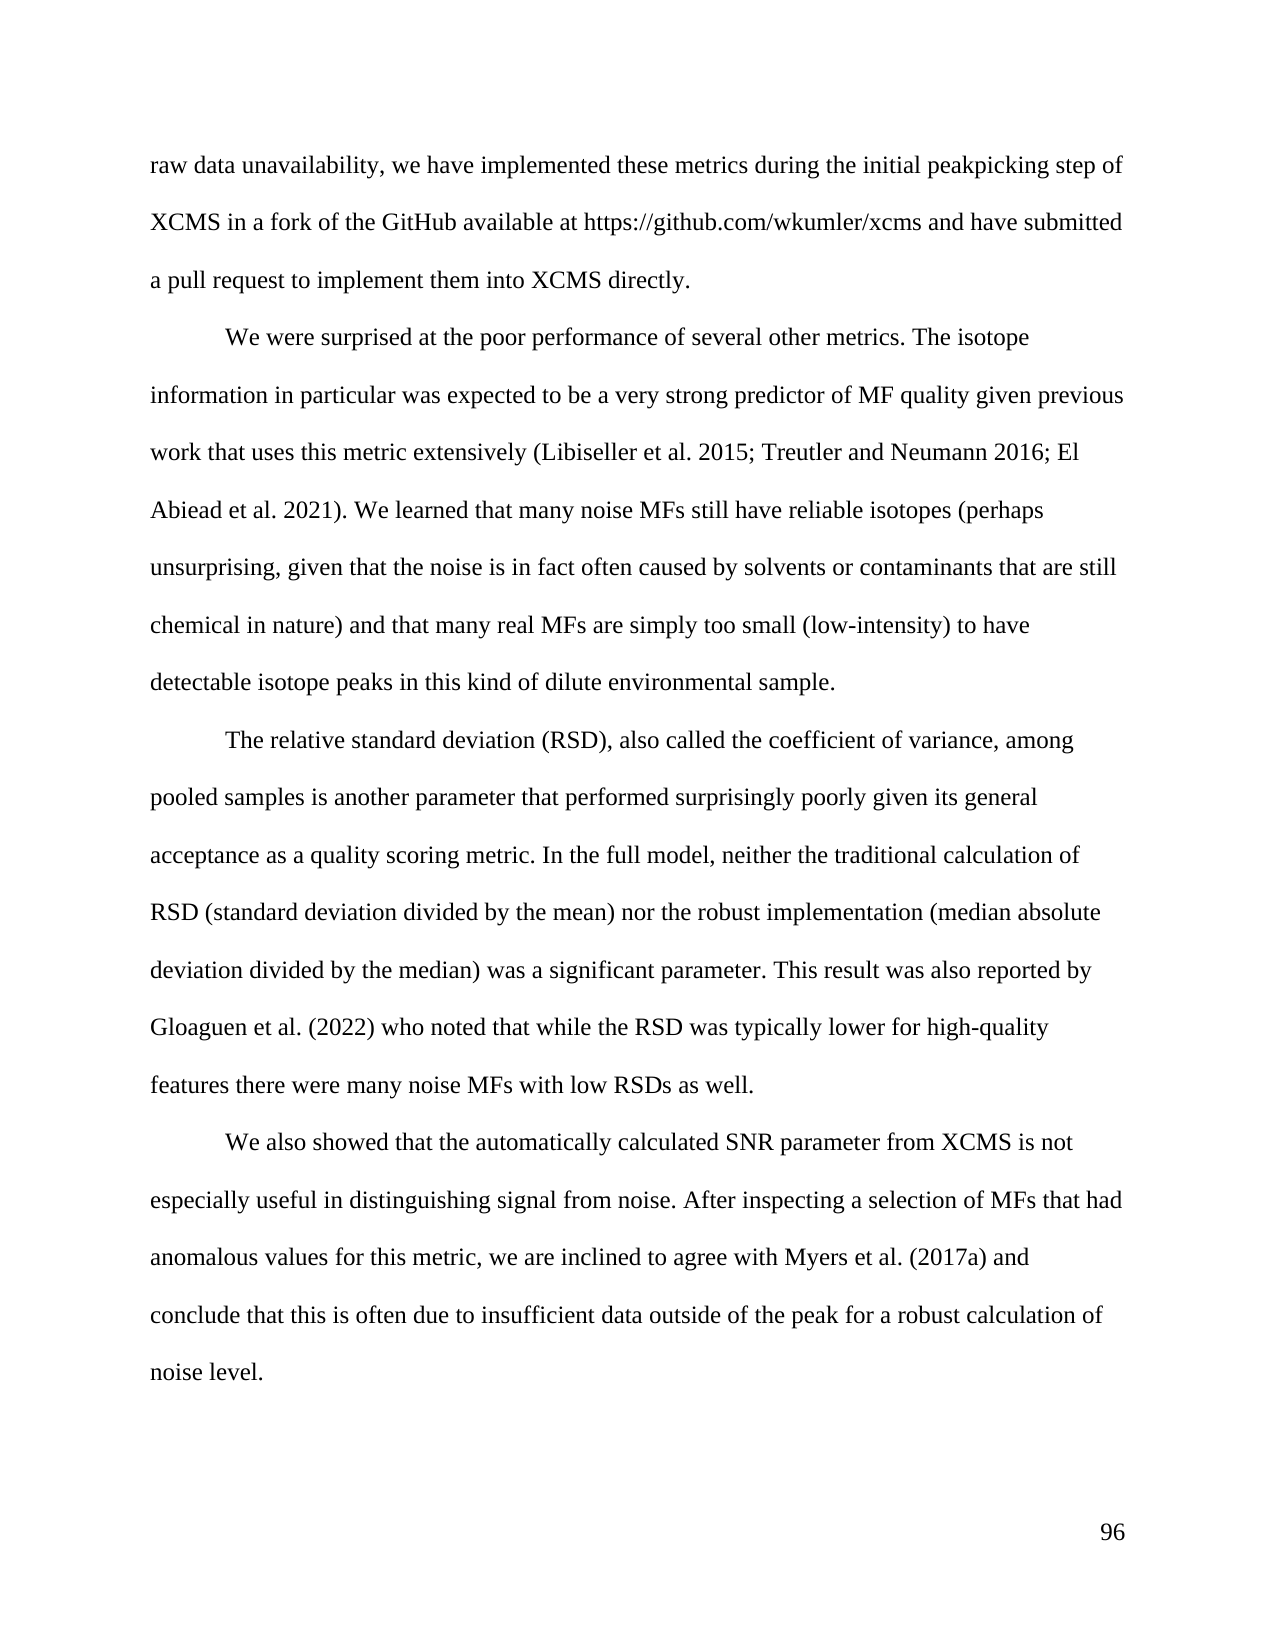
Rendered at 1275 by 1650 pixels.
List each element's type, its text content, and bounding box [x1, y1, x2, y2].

text We also showed that the automatically calculated SNR parameter from XCMS is not especially useful in distinguishing signal from noise. After inspecting a selection of MFs that had anomalous values for this metric, we are inclined to agree with Myers et al. (2017a) and conclude that this is often due to insufficient data outside of the peak for a robust calculation of noise level. [150, 1127, 1125, 1386]
text The relative standard deviation (RSD), also called the coefficient of variance, among pooled samples is another parameter that performed surprisingly poorly given its general acceptance as a quality scoring metric. In the full model, neither the traditional calculation of RSD (standard deviation divided by the mean) nor the robust implementation (median absolute deviation divided by the median) was a significant parameter. This result was also reported by Gloaguen et al. (2022) who noted that while the RSD was typically lower for high-quality features there were many noise MFs with low RSDs as well. [150, 725, 1125, 1099]
text We were surprised at the poor performance of several other metrics. The isotope information in particular was expected to be a very strong predictor of MF quality given previous work that uses this metric extensively (Libiseller et al. 2015; Treutler and Neumann 2016; El Abiead et al. 2021). We learned that many noise MFs still have reliable isotopes (perhaps unsurprising, given that the noise is in fact often caused by solvents or contaminants that are still chemical in nature) and that many real MFs are simply too small (low-intensity) to have detectable isotope peaks in this kind of dilute environmental sample. [150, 322, 1125, 696]
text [150, 150, 1125, 294]
